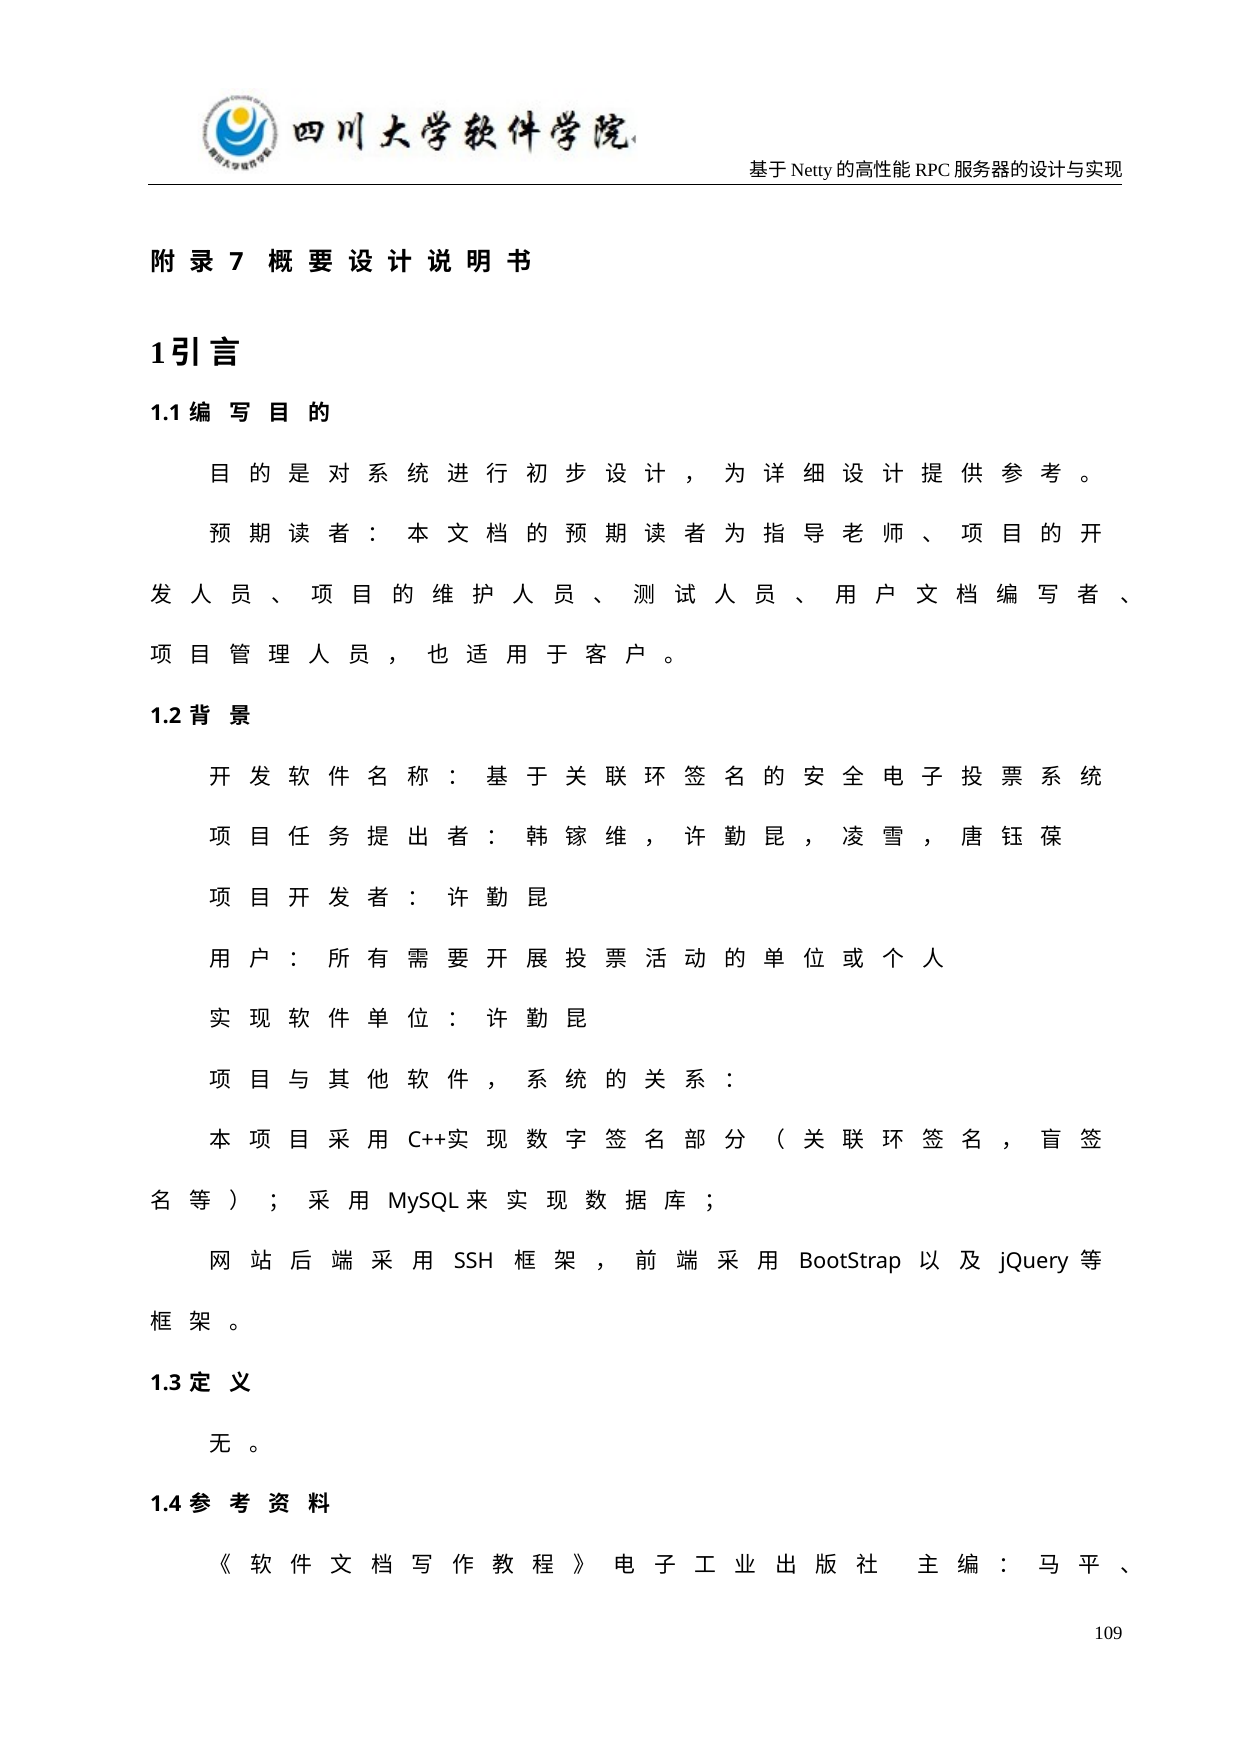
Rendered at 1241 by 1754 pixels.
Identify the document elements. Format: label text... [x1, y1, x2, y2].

text 项目开发者：许勤昆 [150, 865, 1120, 926]
text 开发软件名称：基于关联环签名的安全电子投票系统 [150, 744, 1120, 805]
text 无。 [150, 1411, 1120, 1472]
text 1.4参考资料 [150, 1472, 1120, 1532]
subtitle 附录7 概要设计说明书 [150, 229, 1120, 289]
subtitle 1引言 [150, 320, 1120, 380]
text 1.1编写目的 [150, 380, 1120, 441]
text 1.2背景 [150, 683, 1120, 744]
text 网站后端采用SSH框架，前端采用BootStrap以及jQuery等框架。 [150, 1229, 1120, 1350]
text 《软件文档写作教程》电子工业出版社 主编：马平、黄冬梅 [150, 1532, 1120, 1593]
text 本项目采用C++实现数字签名部分（关联环签名，盲签名等）；采用MySQL来实现数据库； [150, 1108, 1120, 1229]
text 用户：所有需要开展投票活动的单位或个人 [150, 926, 1120, 987]
text 预期读者：本文档的预期读者为指导老师、项目的开发人员、项目的维护人员、测试人员、用户文档编写者、项目管理人员，也适用于客户。 [150, 502, 1120, 683]
text 目的是对系统进行初步设计，为详细设计提供参考。 [150, 441, 1120, 502]
text 实现软件单位：许勤昆 [150, 987, 1120, 1047]
picture [197, 88, 639, 177]
text 项目任务提出者：韩镓维，许勤昆，凌雪，唐钰葆 [150, 805, 1120, 865]
text 1.3定义 [150, 1350, 1120, 1411]
text 项目与其他软件，系统的关系： [150, 1047, 1120, 1108]
